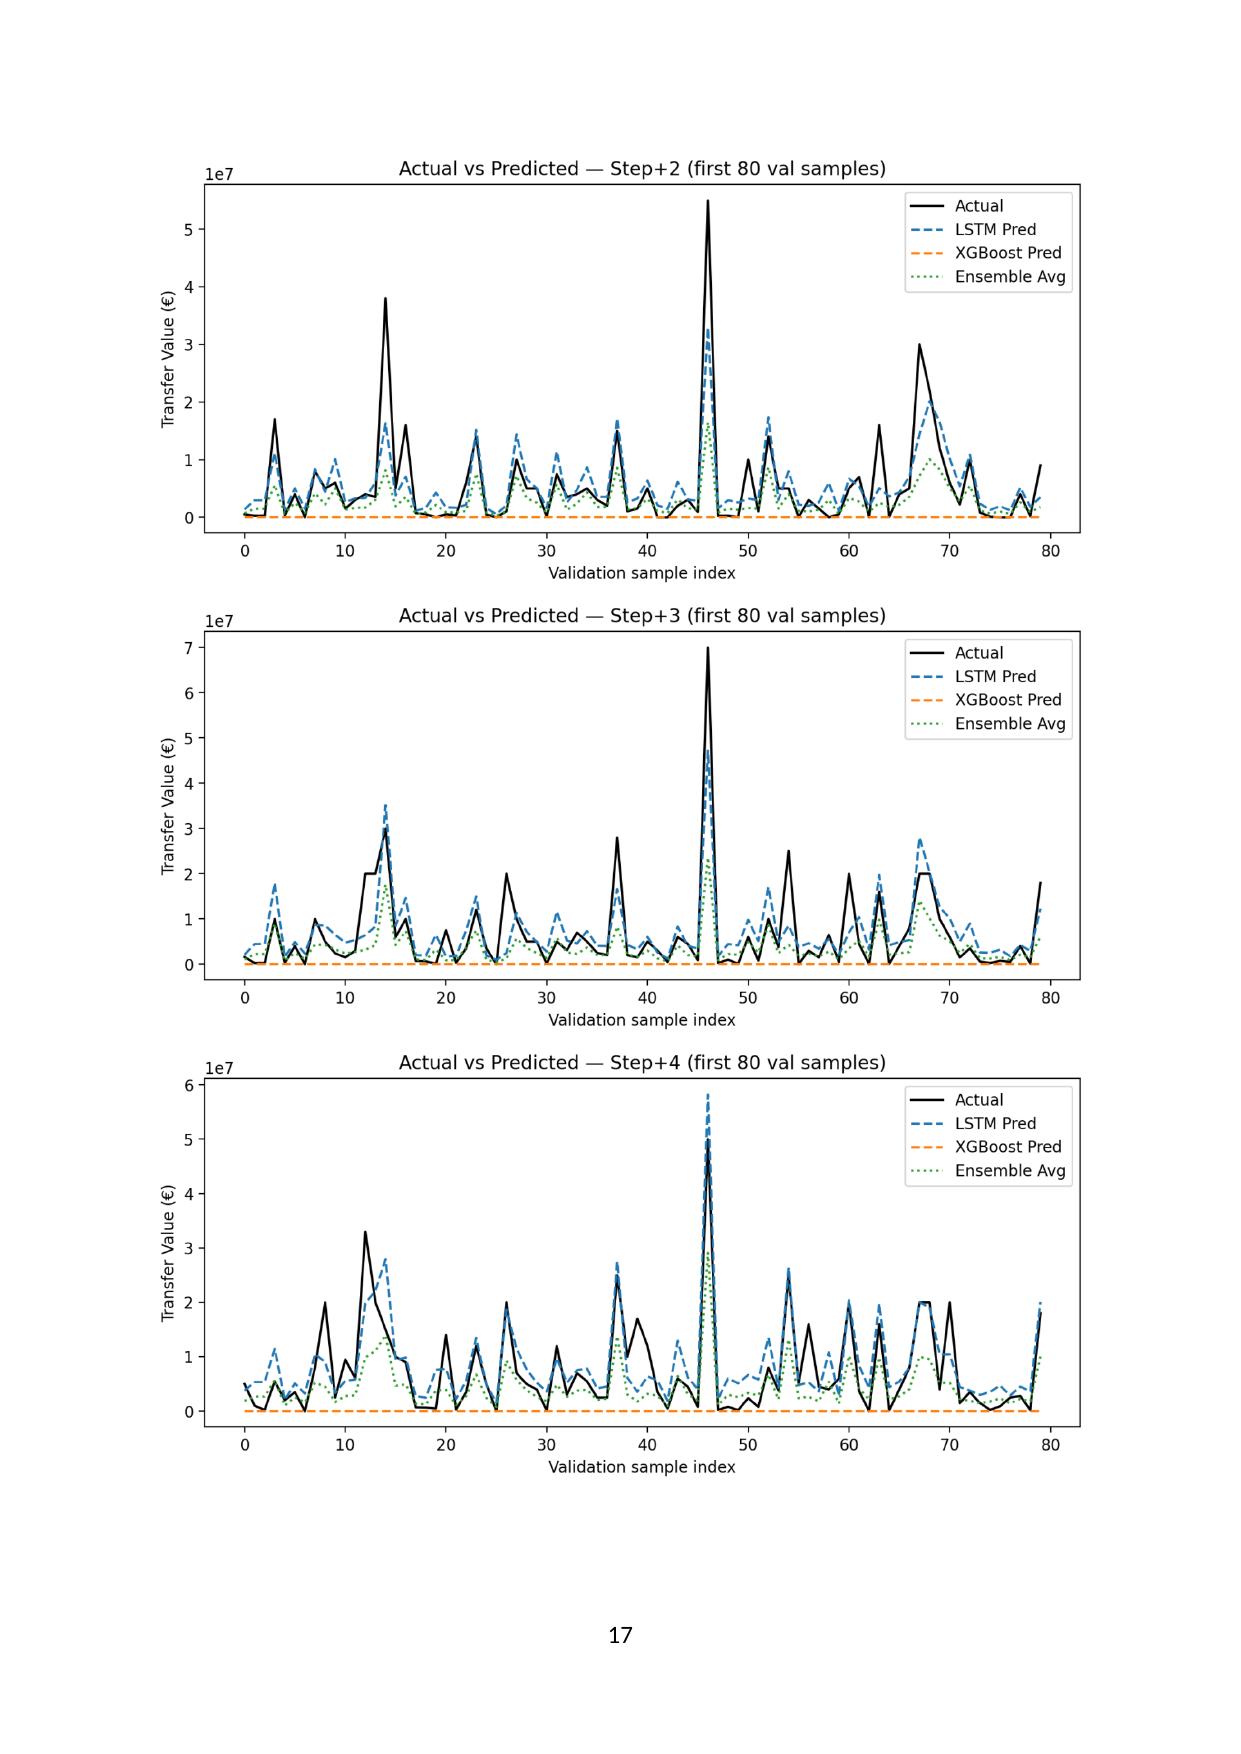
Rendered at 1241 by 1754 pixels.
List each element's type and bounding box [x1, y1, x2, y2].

picture [150, 150, 1091, 593]
picture [150, 596, 1091, 1040]
picture [150, 1043, 1091, 1487]
